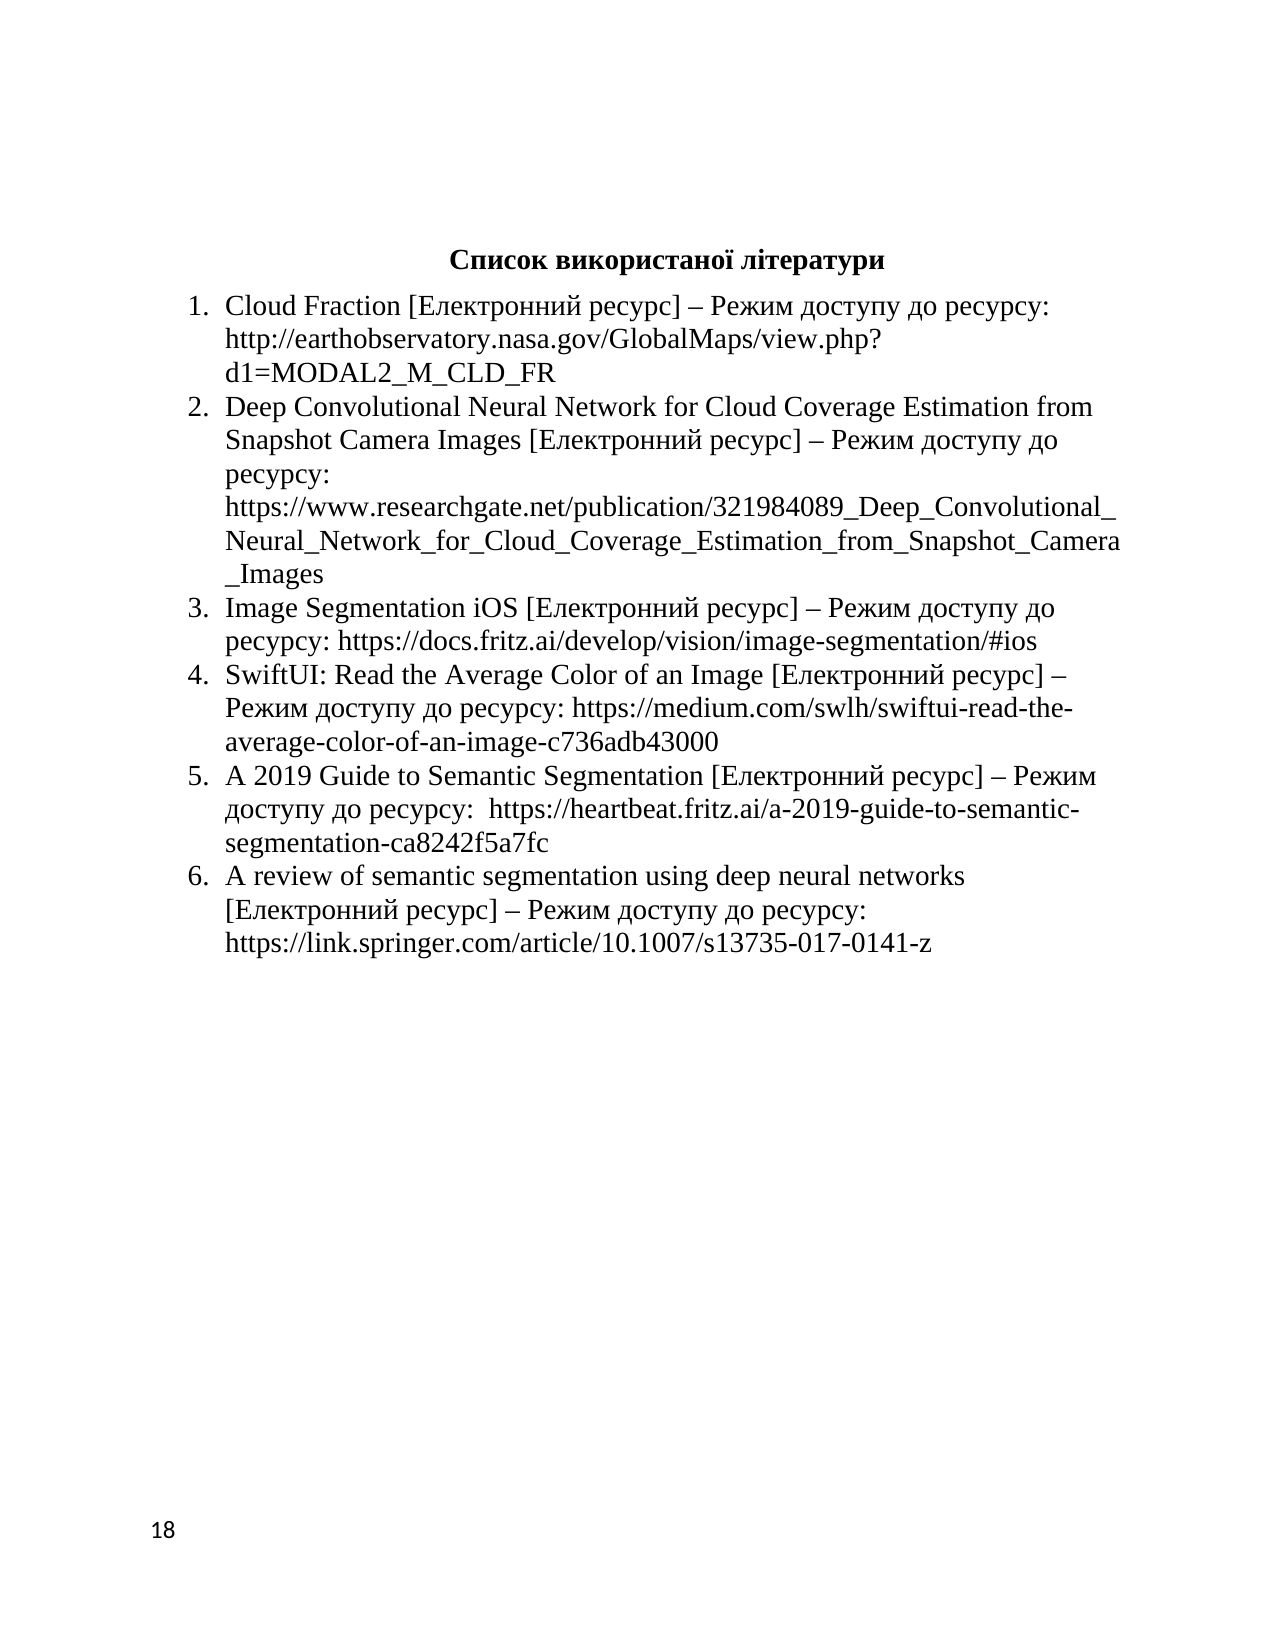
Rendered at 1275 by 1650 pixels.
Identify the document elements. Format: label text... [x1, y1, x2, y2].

list Image Segmentation iOS [Електронний ресурс] – Режим доступу до ресурсу: https://docs.fritz.ai/develop/vision/image-segmentation/#ios [187, 590, 1125, 657]
list Deep Convolutional Neural Network for Cloud Coverage Estimation from Snapshot Camera Images [Електронний ресурс] – Режим доступу до ресурсу: https://www.researchgate.net/publication/321984089_Deep_Convolutional_Neural_Network_for_Cloud_Coverage_Estimation_from_Snapshot_Camera_Images [187, 389, 1125, 590]
subtitle Список використаної літератури [150, 242, 1125, 276]
list A review of semantic segmentation using deep neural networks [Електронний ресурс] – Режим доступу до ресурсу: https://link.springer.com/article/10.1007/s13735-017-0141-z [187, 858, 1125, 959]
list SwiftUI: Read the Average Color of an Image [Електронний ресурс] – Режим доступу до ресурсу: https://medium.com/swlh/swiftui-read-the-average-color-of-an-image-c736adb43000 [187, 657, 1125, 758]
list Cloud Fraction [Електронний ресурс] – Режим доступу до ресурсу: http://earthobservatory.nasa.gov/GlobalMaps/view.php?d1=MODAL2_M_CLD_FR [187, 288, 1125, 389]
list A 2019 Guide to Semantic Segmentation [Електронний ресурс] – Режим доступу до ресурсу: https://heartbeat.fritz.ai/a-2019-guide-to-semantic-segmentation-ca8242f5a7fc [187, 758, 1125, 858]
